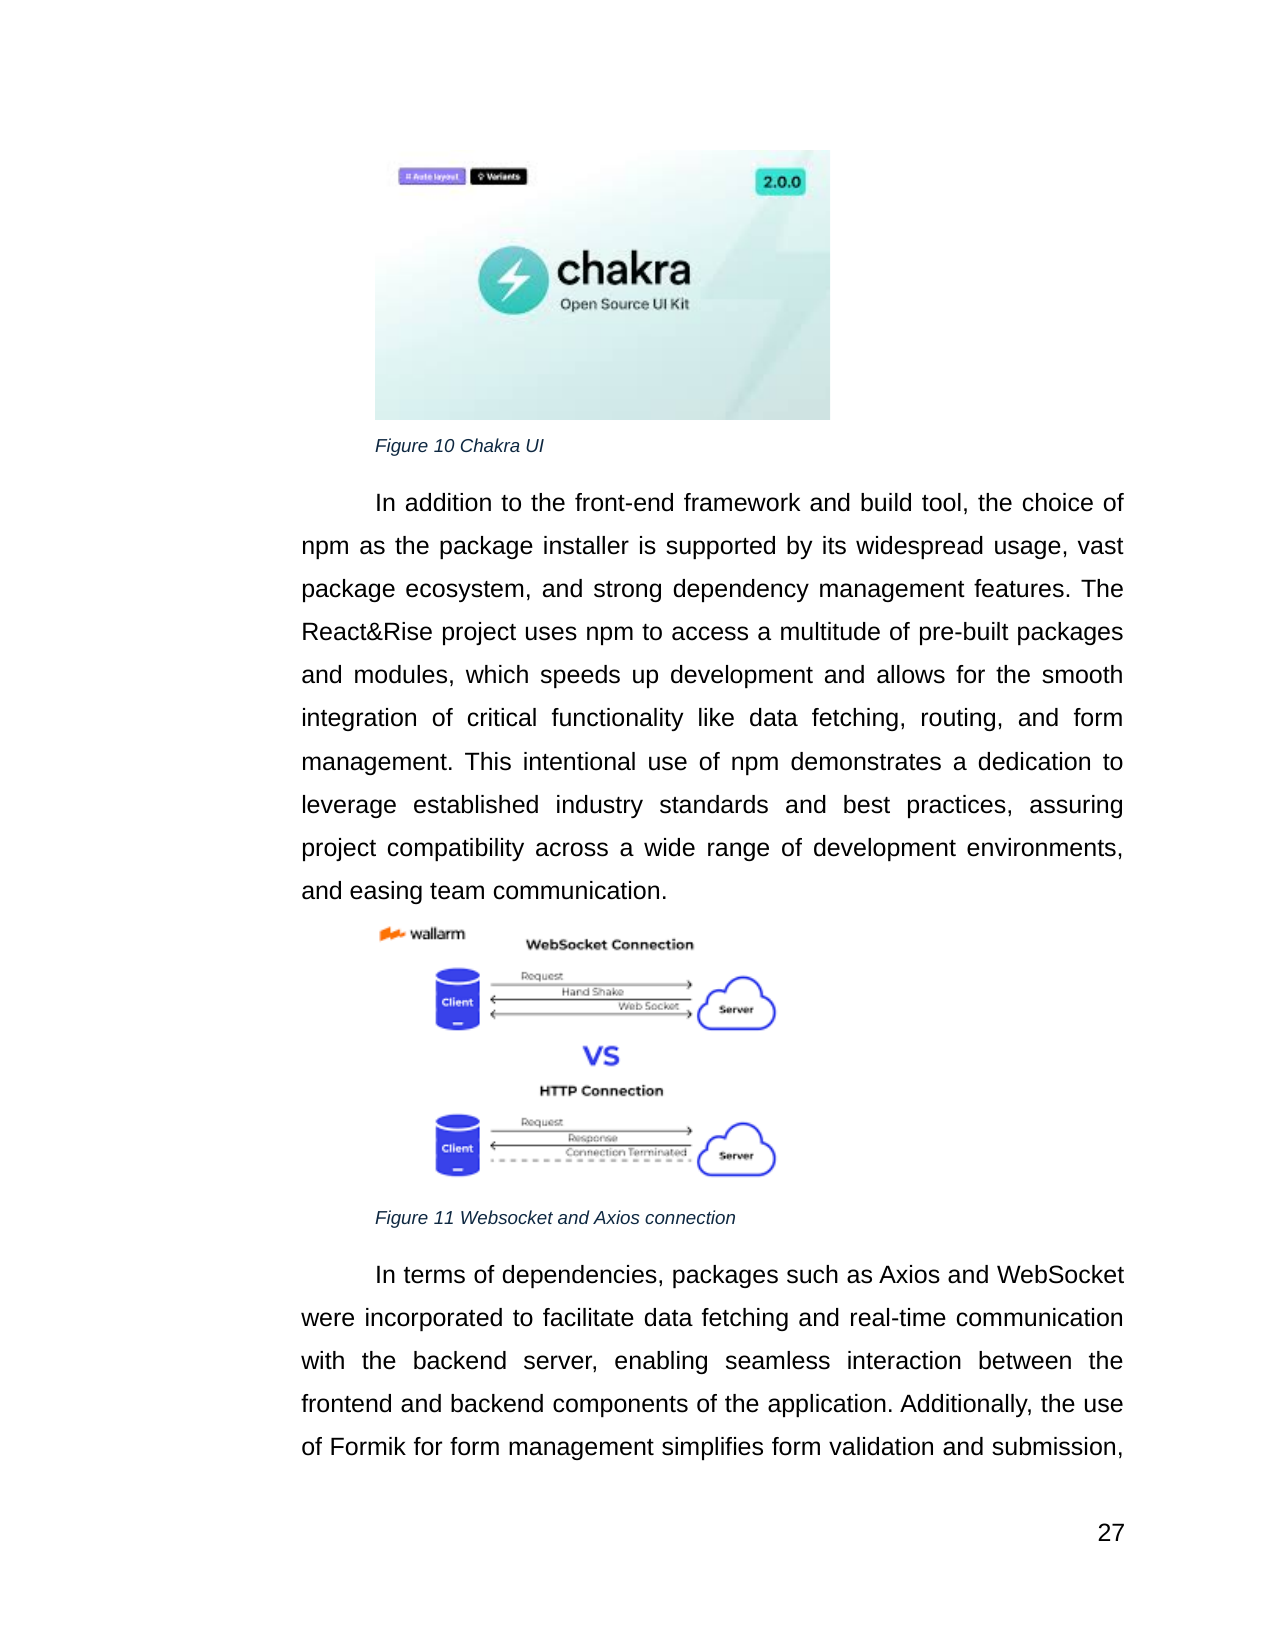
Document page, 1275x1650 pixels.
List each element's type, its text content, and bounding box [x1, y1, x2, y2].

picture [375, 919, 829, 1192]
text In addition to the front-end framework and build tool, the choice of npm as the package installer is supported by its widespread usage, vast package ecosystem, and strong dependency management features. The React&Rise project uses npm to access a multitude of pre-built packages and modules, which speeds up development and allows for the smooth integration of critical functionality like data fetching, routing, and form management. This intentional use of npm demonstrates a dedication to leverage established industry standards and best practices, assuring project compatibility across a wide range of development environments, and easing team communication. [301, 488, 1125, 905]
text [301, 1260, 1125, 1461]
text Figure 11 Websocket and Axios connection [300, 1207, 1125, 1228]
picture [375, 150, 830, 420]
text Figure 10 Chakra UI [300, 435, 1125, 456]
